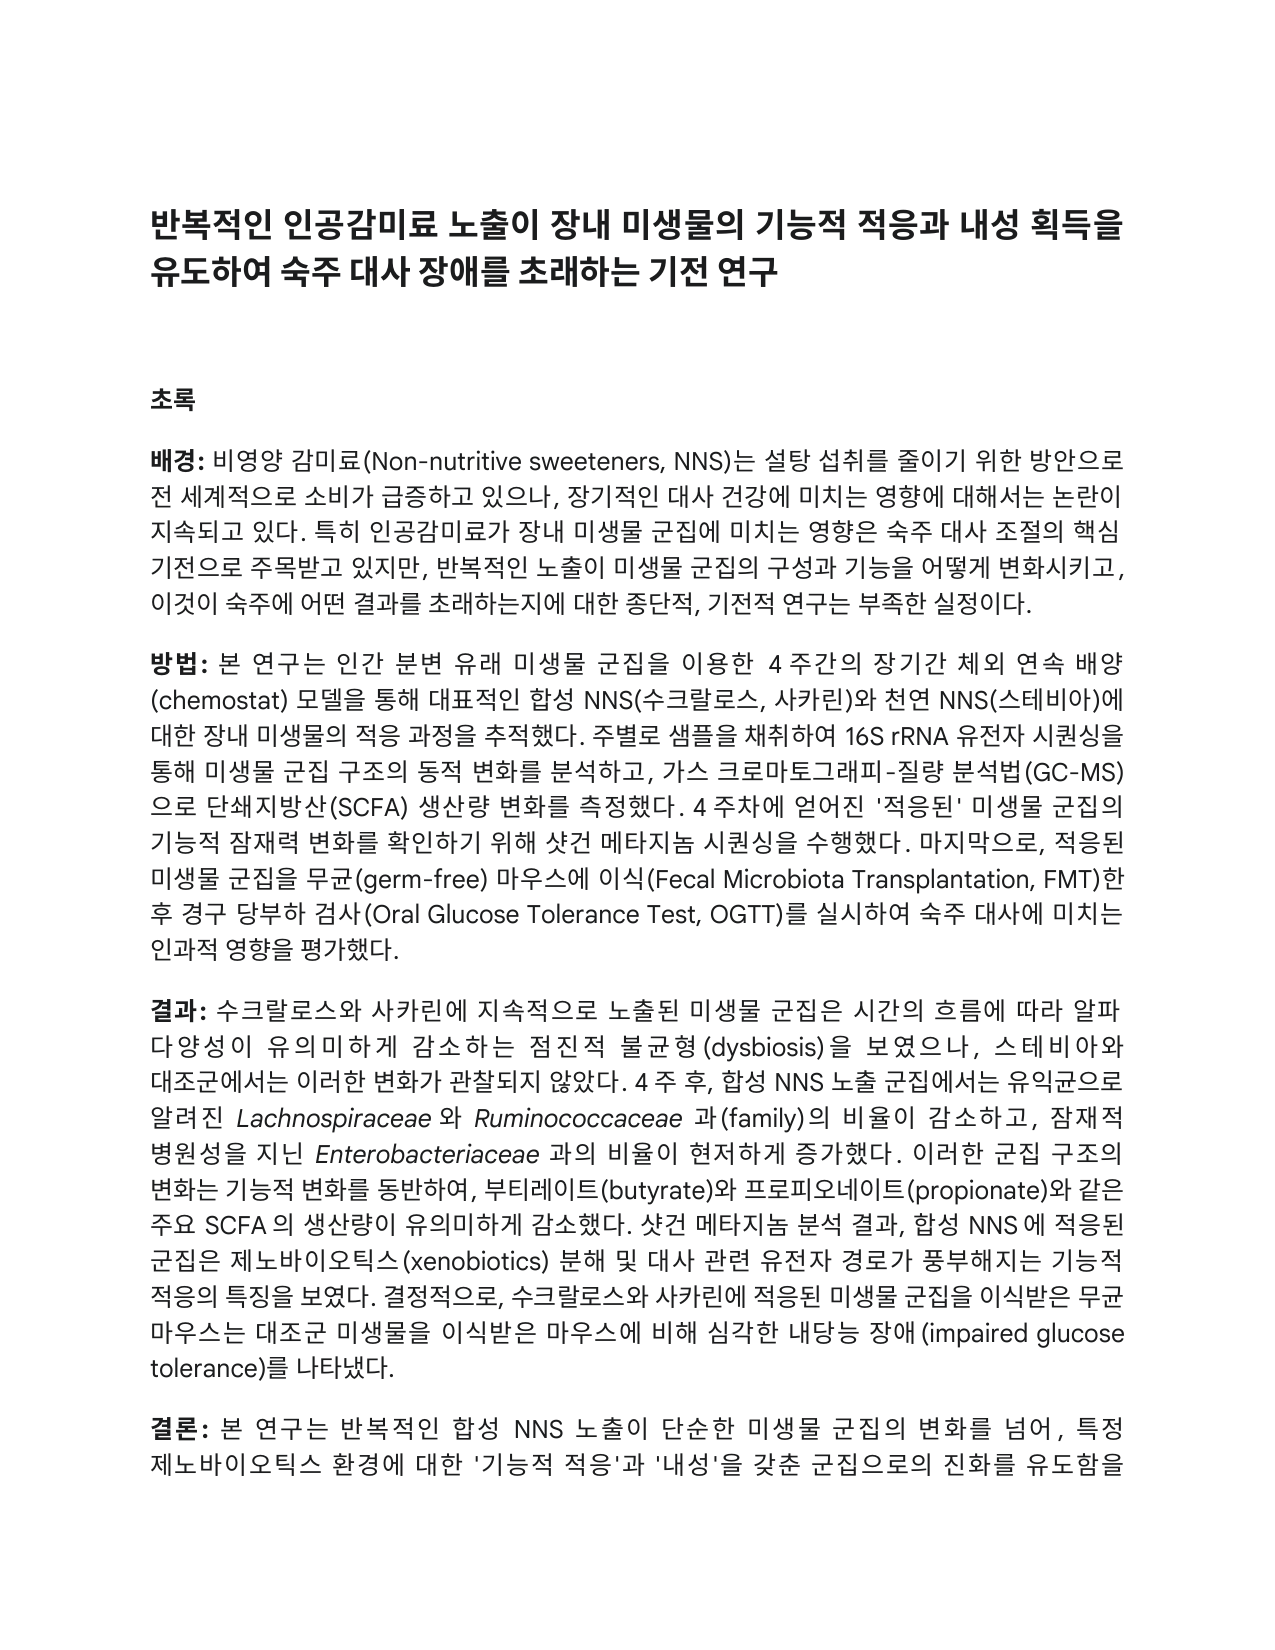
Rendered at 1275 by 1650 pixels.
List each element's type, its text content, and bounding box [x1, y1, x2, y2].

text 배경: 비영양 감미료(Non-nutritive sweeteners, NNS)는 설탕 섭취를 줄이기 위한 방안으로 전 세계적으로 소비가 급증하고 있으나, 장기적인 대사 건강에 미치는 영향에 대해서는 논란이 지속되고 있다. 특히 인공감미료가 장내 미생물 군집에 미치는 영향은 숙주 대사 조절의 핵심 기전으로 주목받고 있지만, 반복적인 노출이 미생물 군집의 구성과 기능을 어떻게 변화시키고, 이것이 숙주에 어떤 결과를 초래하는지에 대한 종단적, 기전적 연구는 부족한 실정이다. [150, 446, 1125, 620]
text 결과: 수크랄로스와 사카린에 지속적으로 노출된 미생물 군집은 시간의 흐름에 따라 알파 다양성이 유의미하게 감소하는 점진적 불균형(dysbiosis)을 보였으나, 스테비아와 대조군에서는 이러한 변화가 관찰되지 않았다. 4주 후, 합성 NNS 노출 군집에서는 유익균으로 알려진 Lachnospiraceae와 Ruminococcaceae 과(family)의 비율이 감소하고, 잠재적 병원성을 지닌 Enterobacteriaceae 과의 비율이 현저하게 증가했다. 이러한 군집 구조의 변화는 기능적 변화를 동반하여, 부티레이트(butyrate)와 프로피오네이트(propionate)와 같은 주요 SCFA의 생산량이 유의미하게 감소했다. 샷건 메타지놈 분석 결과, 합성 NNS에 적응된 군집은 제노바이오틱스(xenobiotics) 분해 및 대사 관련 유전자 경로가 풍부해지는 기능적 적응의 특징을 보였다. 결정적으로, 수크랄로스와 사카린에 적응된 미생물 군집을 이식받은 무균 마우스는 대조군 미생물을 이식받은 마우스에 비해 심각한 내당능 장애(impaired glucose tolerance)를 나타냈다. [150, 996, 1125, 1385]
text 방법: 본 연구는 인간 분변 유래 미생물 군집을 이용한 4주간의 장기간 체외 연속 배양(chemostat) 모델을 통해 대표적인 합성 NNS(수크랄로스, 사카린)와 천연 NNS(스테비아)에 대한 장내 미생물의 적응 과정을 추적했다. 주별로 샘플을 채취하여 16S rRNA 유전자 시퀀싱을 통해 미생물 군집 구조의 동적 변화를 분석하고, 가스 크로마토그래피-질량 분석법(GC-MS)으로 단쇄지방산(SCFA) 생산량 변화를 측정했다. 4주차에 얻어진 '적응된' 미생물 군집의 기능적 잠재력 변화를 확인하기 위해 샷건 메타지놈 시퀀싱을 수행했다. 마지막으로, 적응된 미생물 군집을 무균(germ-free) 마우스에 이식(Fecal Microbiota Transplantation, FMT)한 후 경구 당부하 검사(Oral Glucose Tolerance Test, OGTT)를 실시하여 숙주 대사에 미치는 인과적 영향을 평가했다. [150, 650, 1125, 967]
text 초록 [150, 385, 1125, 417]
subtitle 반복적인 인공감미료 노출이 장내 미생물의 기능적 적응과 내성 획득을 유도하여 숙주 대사 장애를 초래하는 기전 연구 [150, 205, 1125, 294]
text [150, 1414, 1125, 1481]
